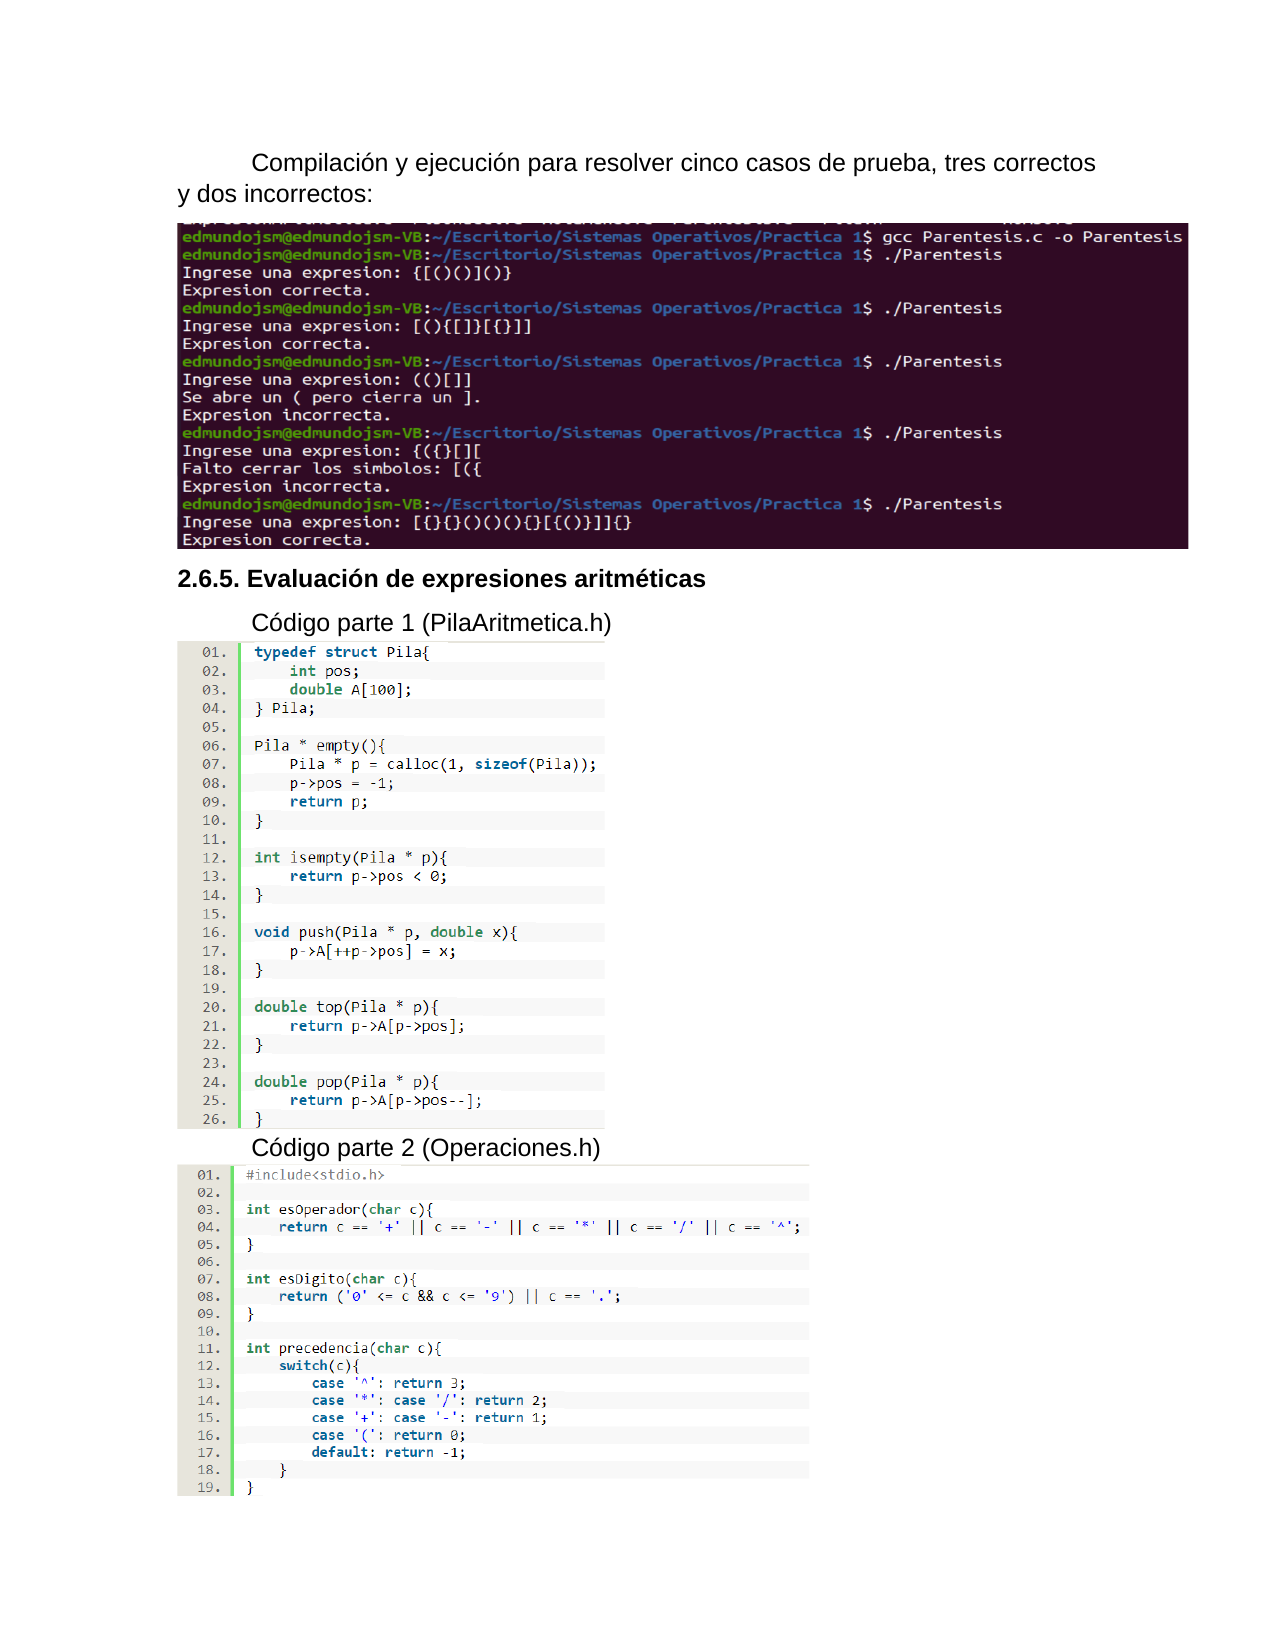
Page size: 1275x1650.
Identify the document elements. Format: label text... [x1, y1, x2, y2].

text Compilación y ejecución para resolver cinco casos de prueba, tres correctos y dos incorrectos: [177, 148, 1098, 208]
text Código parte 2 (Operaciones.h) [177, 1133, 1098, 1162]
text Código parte 1 (PilaAritmetica.h) [177, 608, 1098, 637]
picture [177, 639, 605, 1131]
picture [177, 1164, 810, 1496]
picture [177, 223, 1189, 549]
text 2.6.5. Evaluación de expresiones aritméticas [177, 564, 1098, 593]
